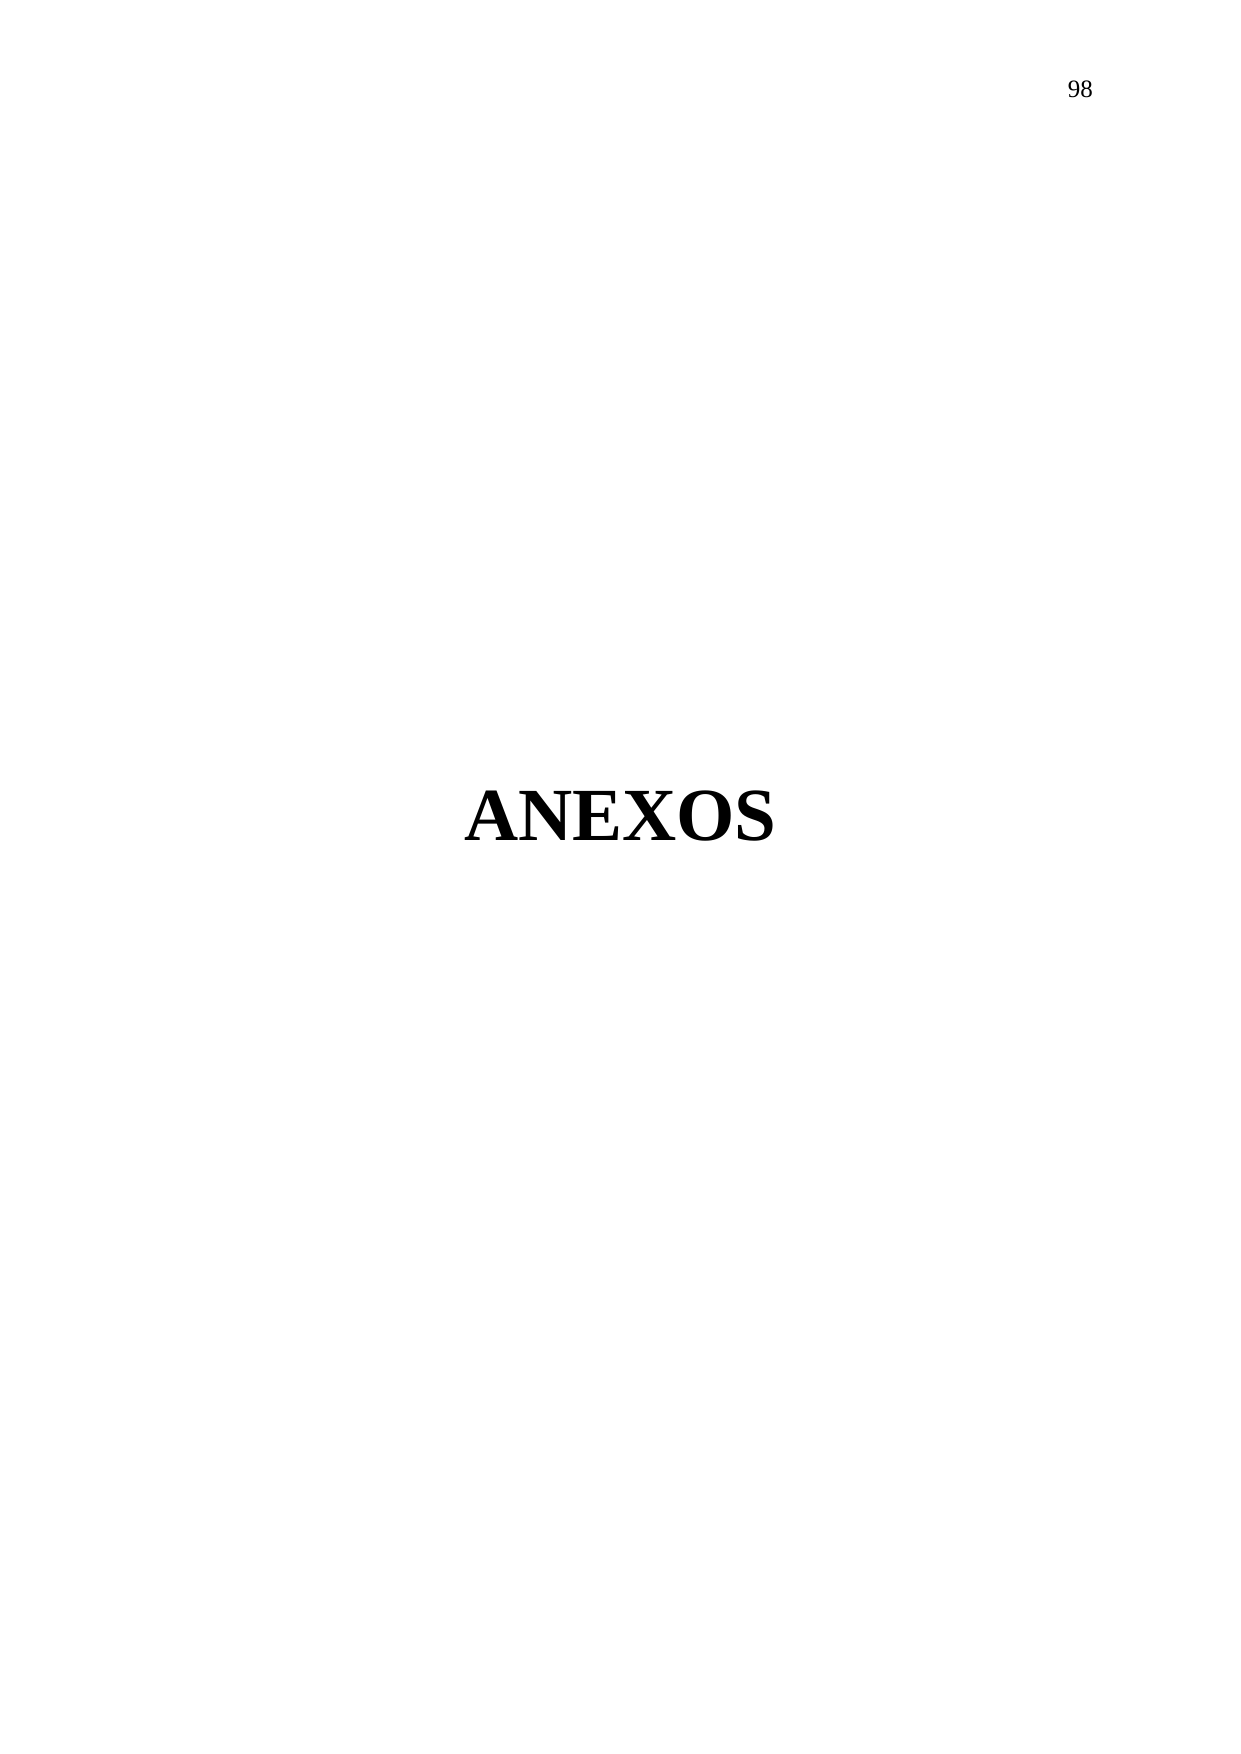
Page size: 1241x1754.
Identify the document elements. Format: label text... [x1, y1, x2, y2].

subtitle ANEXOS [148, 770, 1092, 857]
